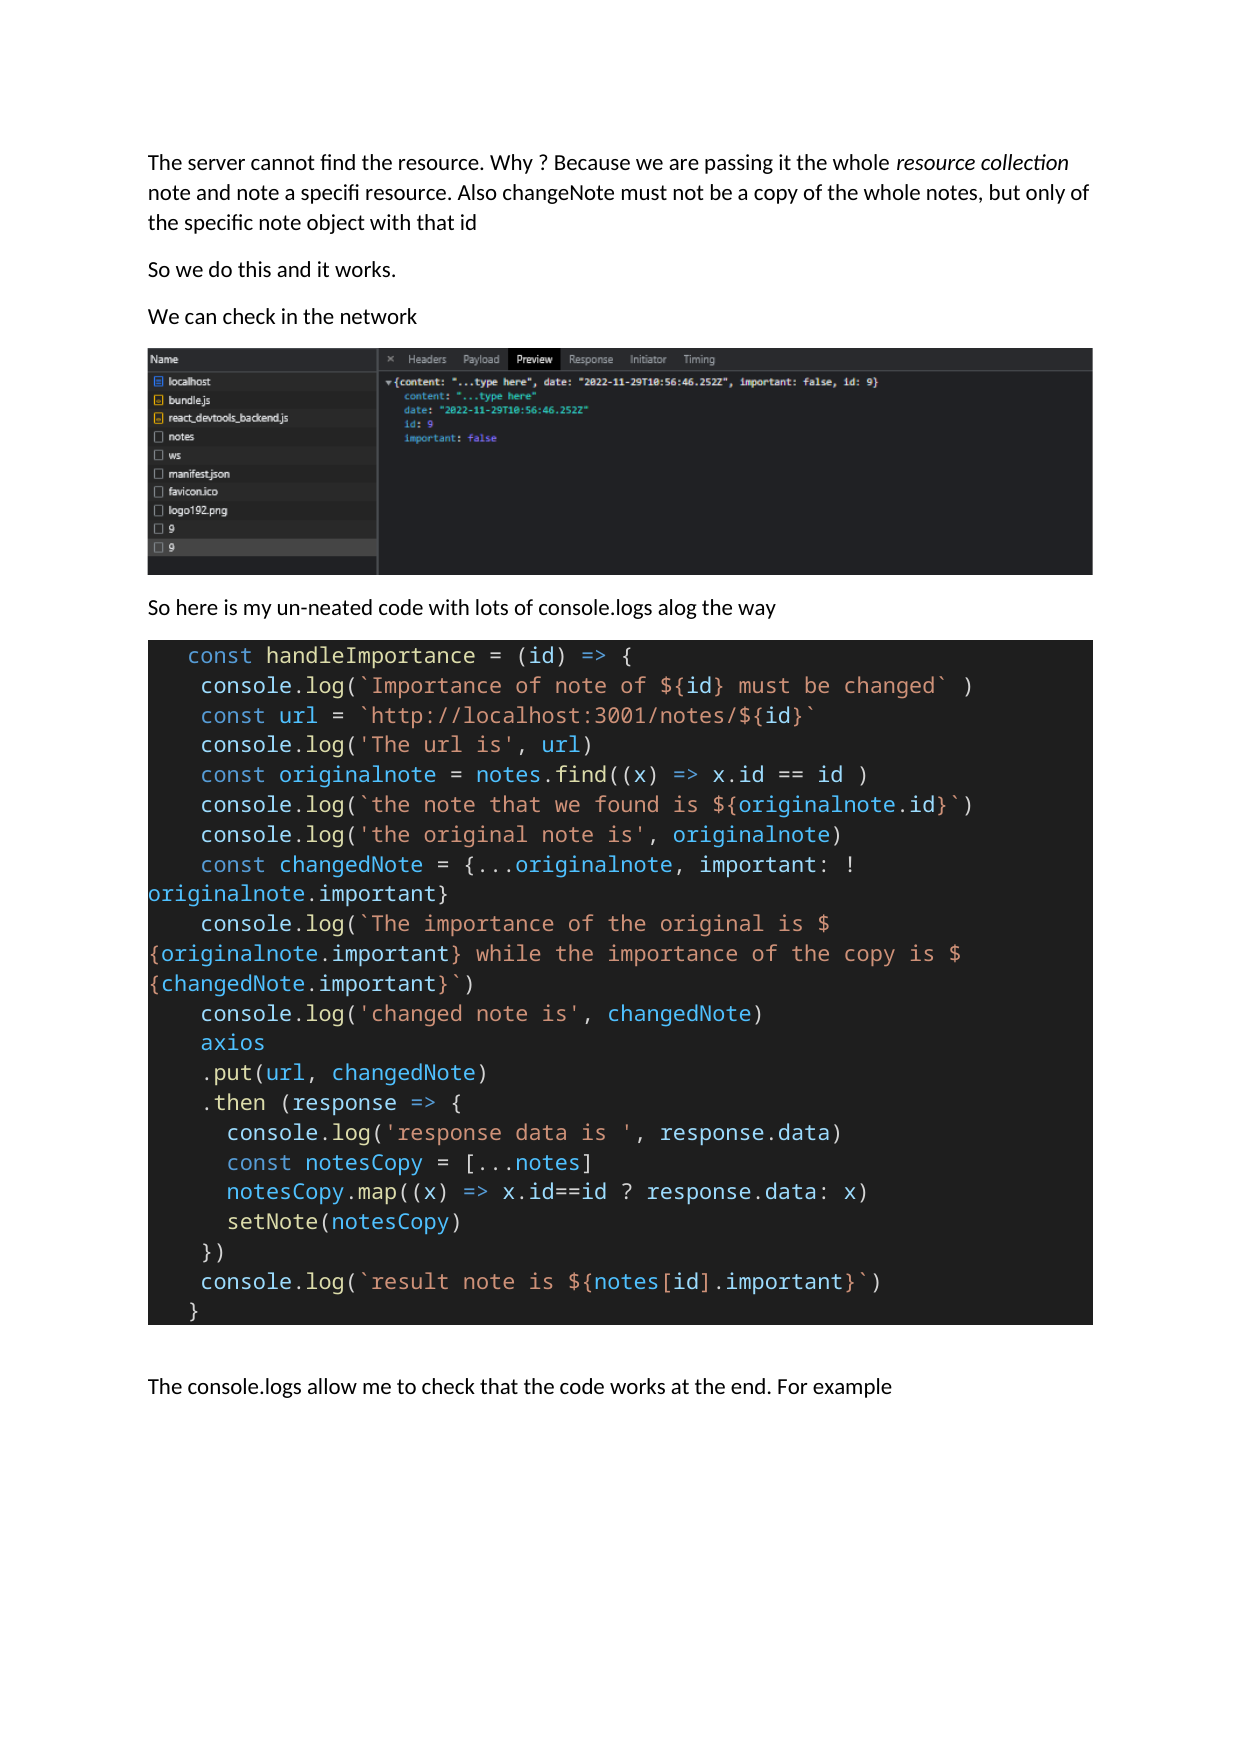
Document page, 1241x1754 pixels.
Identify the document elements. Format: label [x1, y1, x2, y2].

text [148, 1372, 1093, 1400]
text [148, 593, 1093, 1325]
picture [147, 348, 1093, 575]
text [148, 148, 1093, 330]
